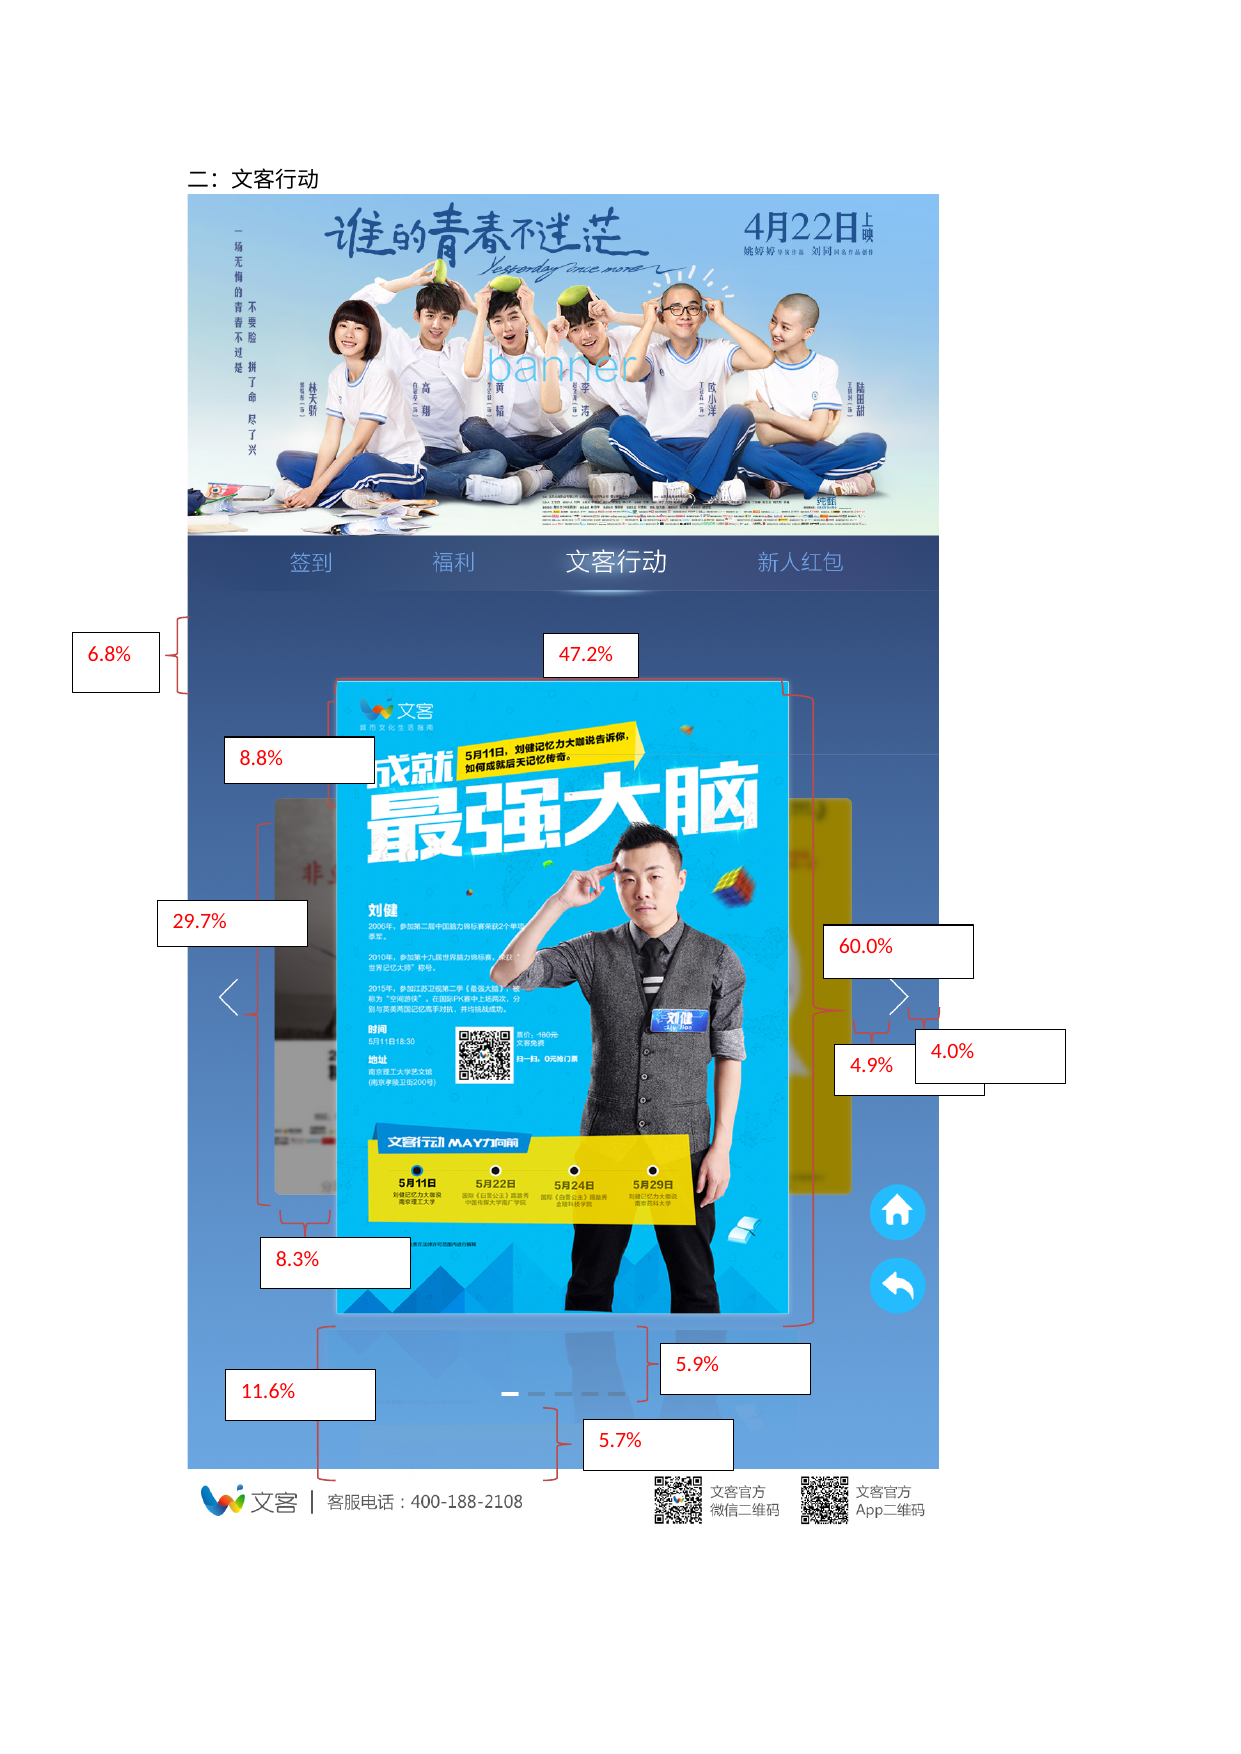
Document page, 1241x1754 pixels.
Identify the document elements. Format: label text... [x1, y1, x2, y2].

text 二：文客行动 [187, 162, 1053, 194]
picture [925, 1020, 939, 1029]
picture [187, 194, 939, 1531]
